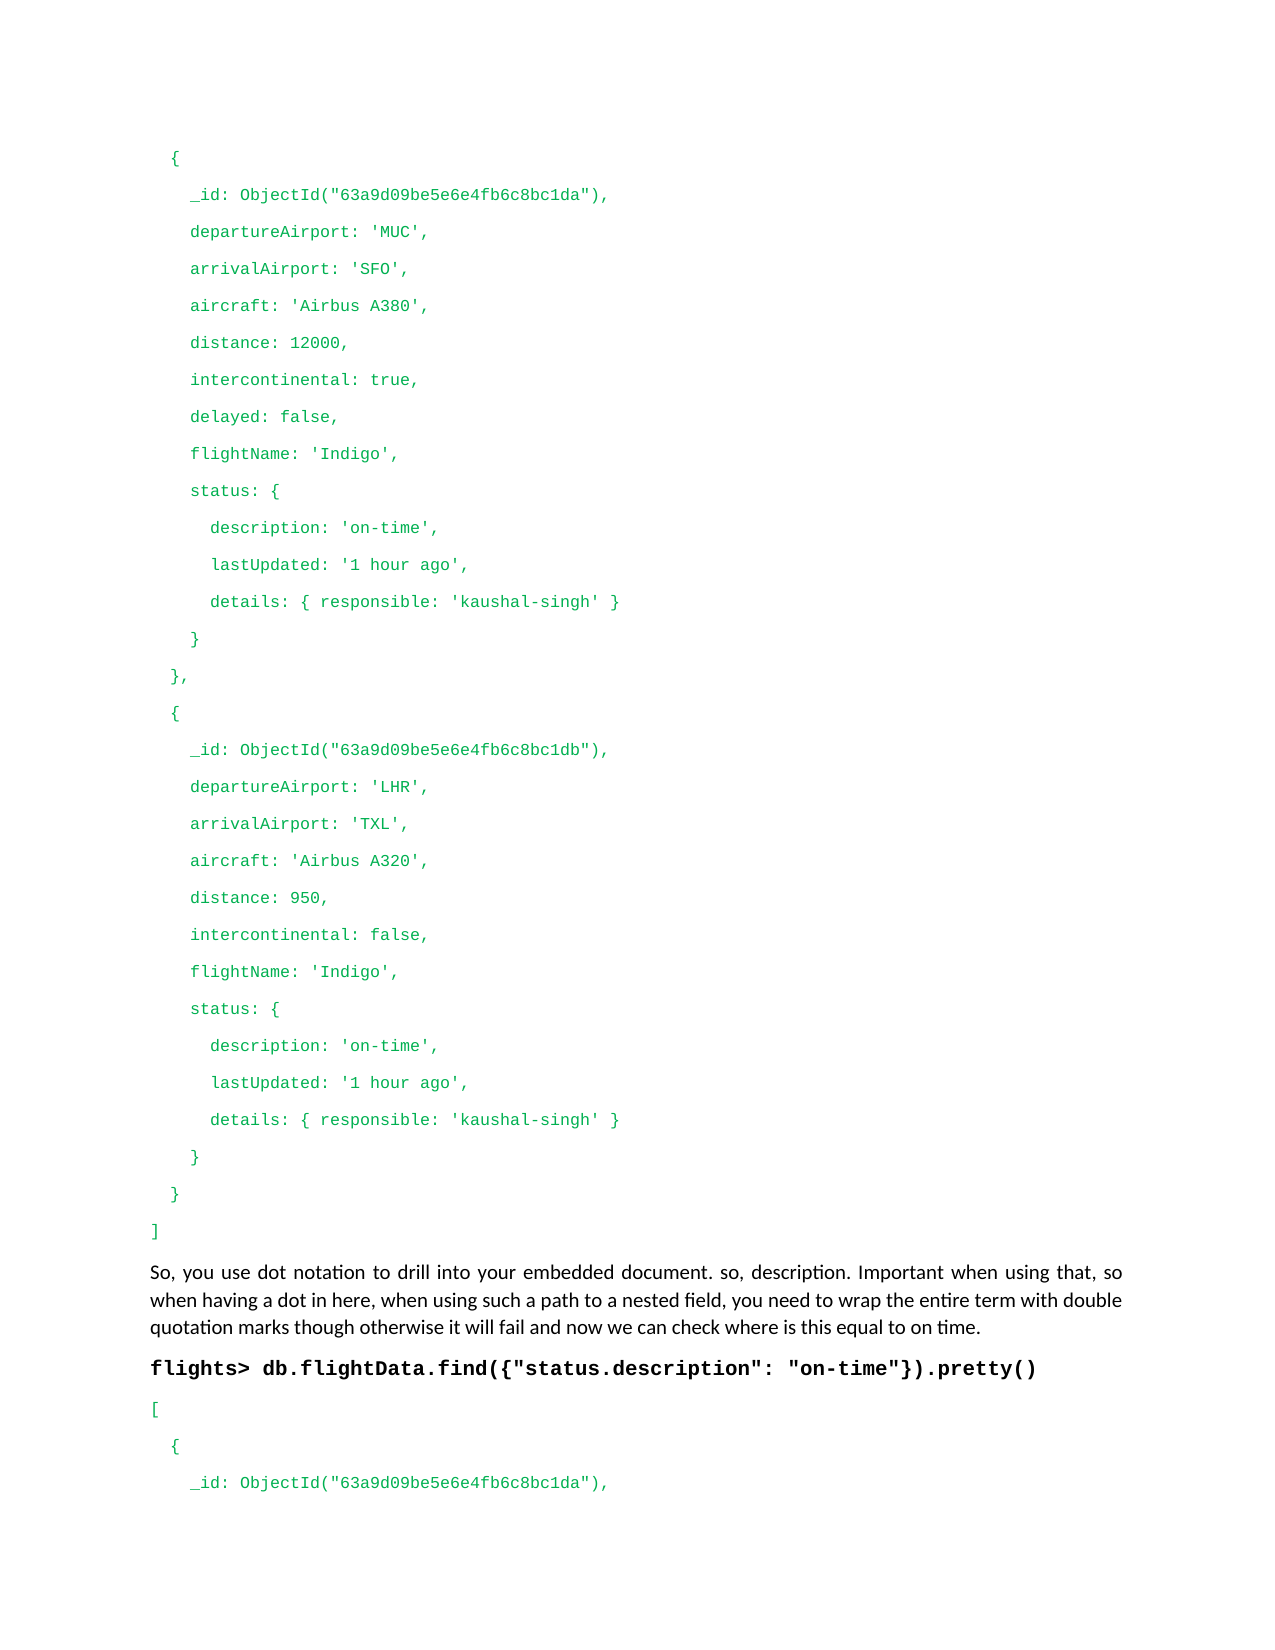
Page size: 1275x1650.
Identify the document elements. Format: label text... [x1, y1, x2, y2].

text { [150, 705, 1125, 723]
text description: 'on-time', [150, 1037, 1125, 1056]
text } [150, 1185, 1125, 1204]
text _id: ObjectId("63a9d09be5e6e4fb6c8bc1db"), [150, 742, 1125, 761]
text lastUpdated: '1 hour ago', [150, 1074, 1125, 1093]
text details: { responsible: 'kaushal-singh' } [150, 594, 1125, 613]
text aircraft: 'Airbus A380', [150, 298, 1125, 317]
text distance: 950, [150, 889, 1125, 908]
text intercontinental: true, [150, 372, 1125, 391]
text flights> db.flightData.find({"status.description": "on-time"}).pretty() [150, 1358, 1125, 1382]
text { [150, 150, 1125, 169]
text _id: ObjectId("63a9d09be5e6e4fb6c8bc1da"), [150, 1474, 1125, 1493]
text } [150, 1148, 1125, 1167]
text details: { responsible: 'kaushal-singh' } [150, 1111, 1125, 1130]
text aircraft: 'Airbus A320', [150, 853, 1125, 871]
text } [150, 631, 1125, 649]
text description: 'on-time', [150, 520, 1125, 539]
text lastUpdated: '1 hour ago', [150, 557, 1125, 576]
text arrivalAirport: 'SFO', [150, 261, 1125, 280]
text intercontinental: false, [150, 927, 1125, 945]
text departureAirport: 'LHR', [150, 779, 1125, 797]
text [ [150, 1400, 1125, 1419]
text ] [150, 1222, 1125, 1241]
text _id: ObjectId("63a9d09be5e6e4fb6c8bc1da"), [150, 187, 1125, 206]
text arrivalAirport: 'TXL', [150, 816, 1125, 834]
text }, [150, 668, 1125, 687]
text delayed: false, [150, 409, 1125, 428]
text status: { [150, 483, 1125, 502]
text distance: 12000, [150, 335, 1125, 354]
text So, you use dot notation to drill into your embedded document. so, description. Important when using that, so when having a dot in here, when using such a path to a nested field, you need to wrap the entire term with double quotation marks though otherwise it will fail and now we can check where is this equal to on time. [150, 1259, 1125, 1339]
text flightName: 'Indigo', [150, 963, 1125, 982]
text departureAirport: 'MUC', [150, 224, 1125, 243]
text flightName: 'Indigo', [150, 446, 1125, 465]
text status: { [150, 1001, 1125, 1019]
text { [150, 1437, 1125, 1456]
